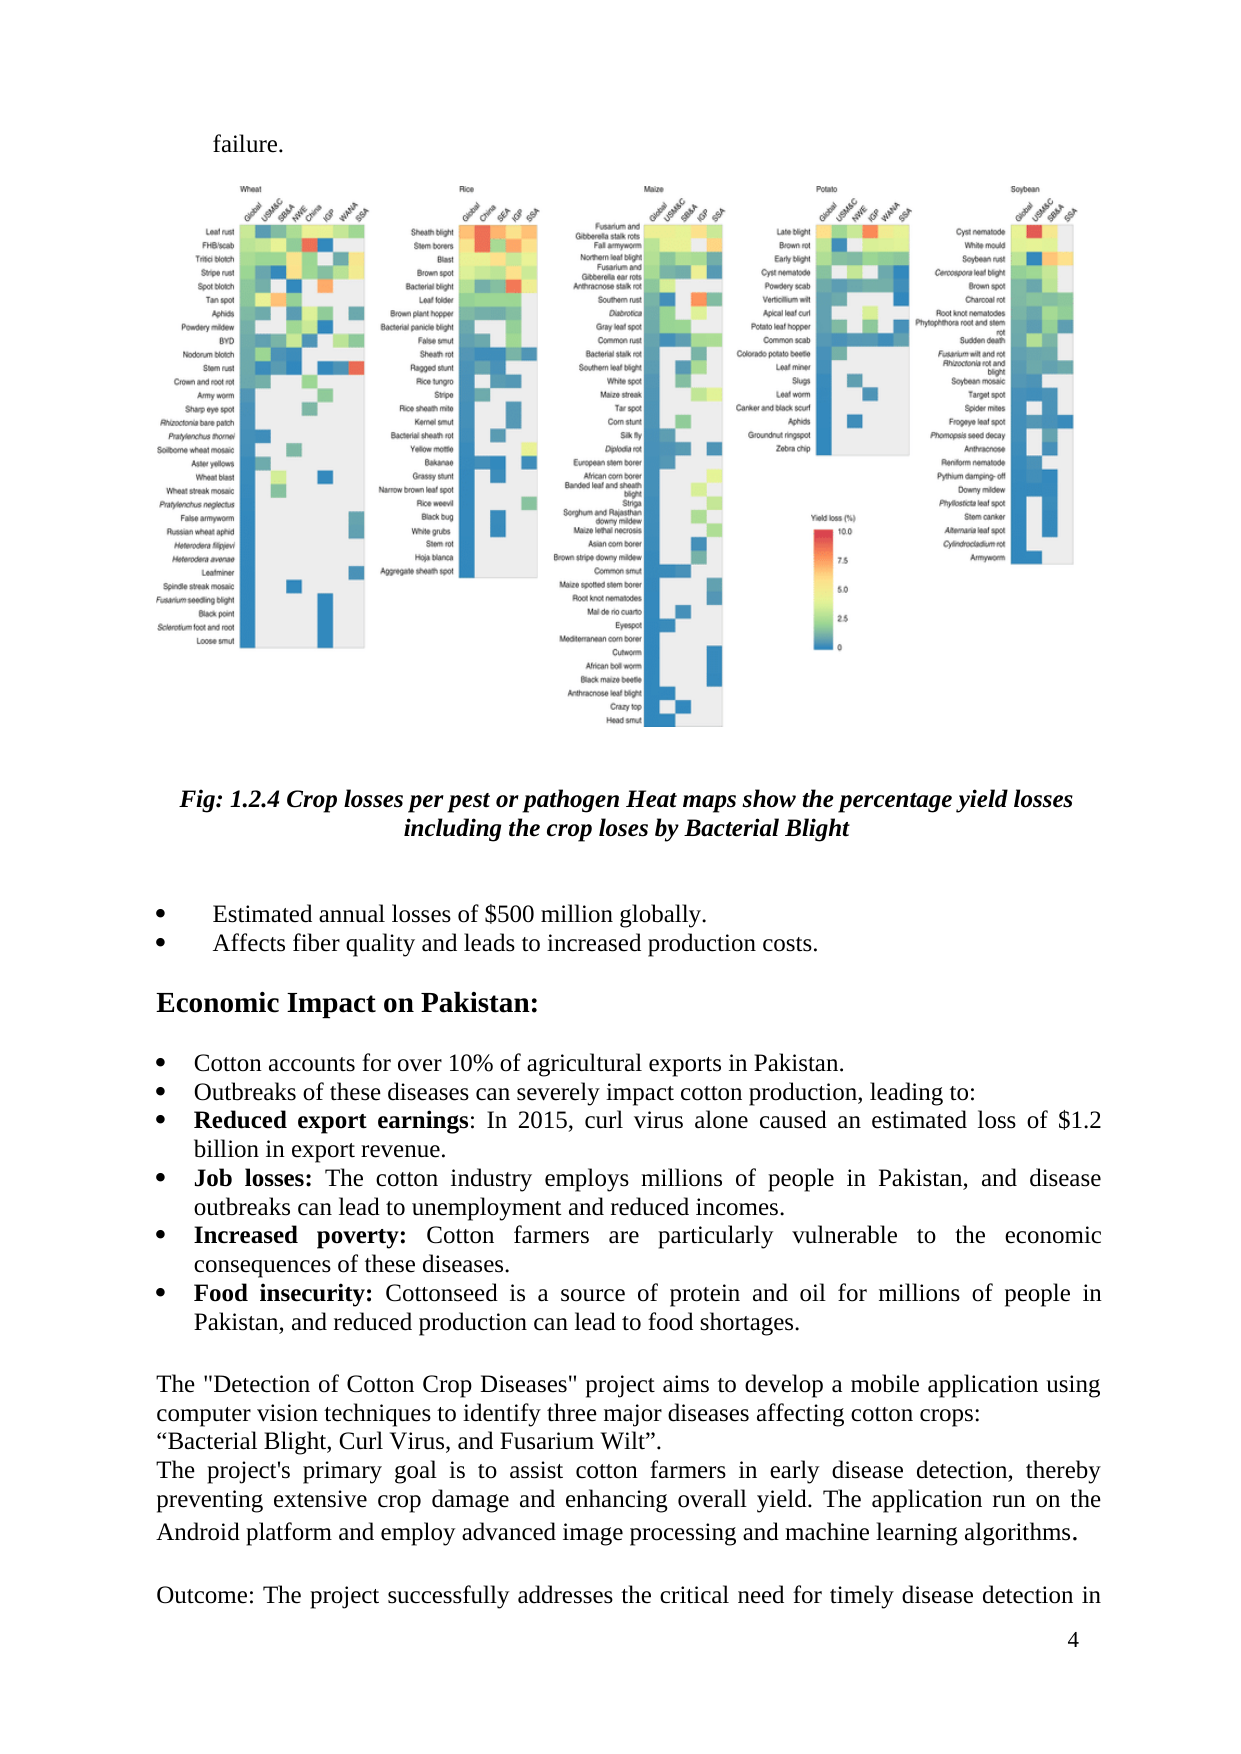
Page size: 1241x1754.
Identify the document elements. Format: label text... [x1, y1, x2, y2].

subtitle Affects fiber quality and leads to increased production costs. [156, 928, 1103, 957]
subtitle Estimated annual losses of $500 million globally. [156, 899, 1103, 928]
subtitle Increased poverty: Cotton farmers are particularly vulnerable to the economic consequences of these diseases. [156, 1220, 1103, 1278]
subtitle Reduced export earnings: In 2015, curl virus alone caused an estimated loss of $1.2 billion in export revenue. [156, 1105, 1103, 1163]
text The "Detection of Cotton Crop Diseases" project aims to develop a mobile application using computer vision techniques to identify three major diseases affecting cotton crops: [156, 1369, 1103, 1426]
text The project's primary goal is to assist cotton farmers in early disease detection, thereby preventing extensive crop damage and enhancing overall yield. The application run on the Android platform and employ advanced image processing and machine learning algorithms. [156, 1455, 1103, 1546]
subtitle Food insecurity: Cottonseed is a source of protein and oil for millions of people in Pakistan, and reduced production can lead to food shortages. [156, 1278, 1103, 1335]
subtitle Fig: 1.2.4 Crop losses per pest or pathogen Heat maps show the percentage yield losses including the crop loses by Bacterial Blight [150, 784, 1103, 842]
picture [156, 186, 1078, 727]
subtitle Cotton accounts for over 10% of agricultural exports in Pakistan. [156, 1048, 1103, 1077]
subtitle Outbreaks of these diseases can severely impact cotton production, leading to: [156, 1077, 1103, 1105]
subtitle Job losses: The cotton industry employs millions of people in Pakistan, and disease outbreaks can lead to unemployment and reduced incomes. [156, 1163, 1103, 1220]
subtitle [156, 129, 1103, 158]
subtitle Economic Impact on Pakistan: [156, 986, 1103, 1019]
text “Bacterial Blight, Curl Virus, and Fusarium Wilt”. [156, 1426, 1103, 1455]
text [156, 1580, 1103, 1608]
